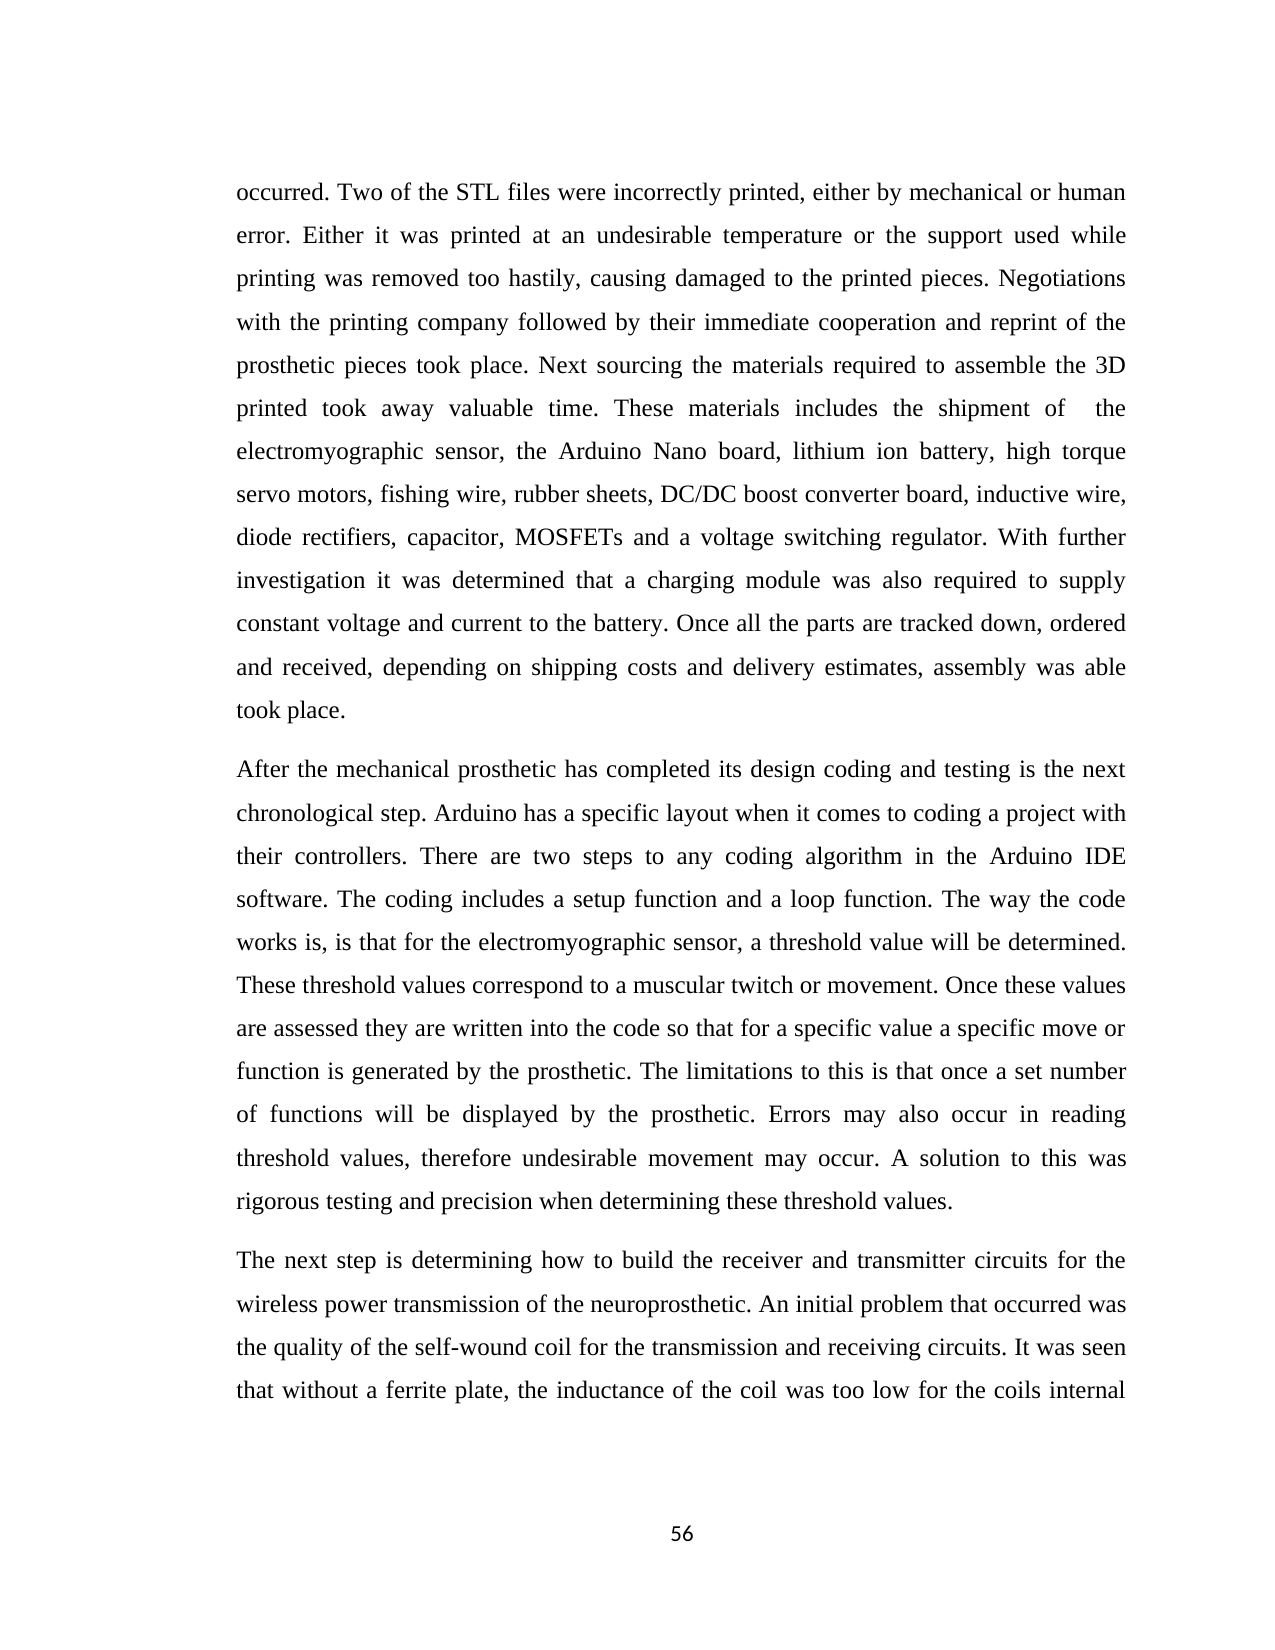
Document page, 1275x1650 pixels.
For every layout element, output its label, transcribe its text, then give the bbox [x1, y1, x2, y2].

text After the mechanical prosthetic has completed its design coding and testing is the next chronological step. Arduino has a specific layout when it comes to coding a project with their controllers. There are two steps to any coding algorithm in the Arduino IDE software. The coding includes a setup function and a loop function. The way the code works is, is that for the electromyographic sensor, a threshold value will be determined. These threshold values correspond to a muscular twitch or movement. Once these values are assessed they are written into the code so that for a specific value a specific move or function is generated by the prosthetic. The limitations to this is that once a set number of functions will be displayed by the prosthetic. Errors may also occur in reading threshold values, therefore undesirable movement may occur. A solution to this was rigorous testing and precision when determining these threshold values. [236, 754, 1127, 1214]
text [236, 1246, 1127, 1404]
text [236, 177, 1127, 723]
